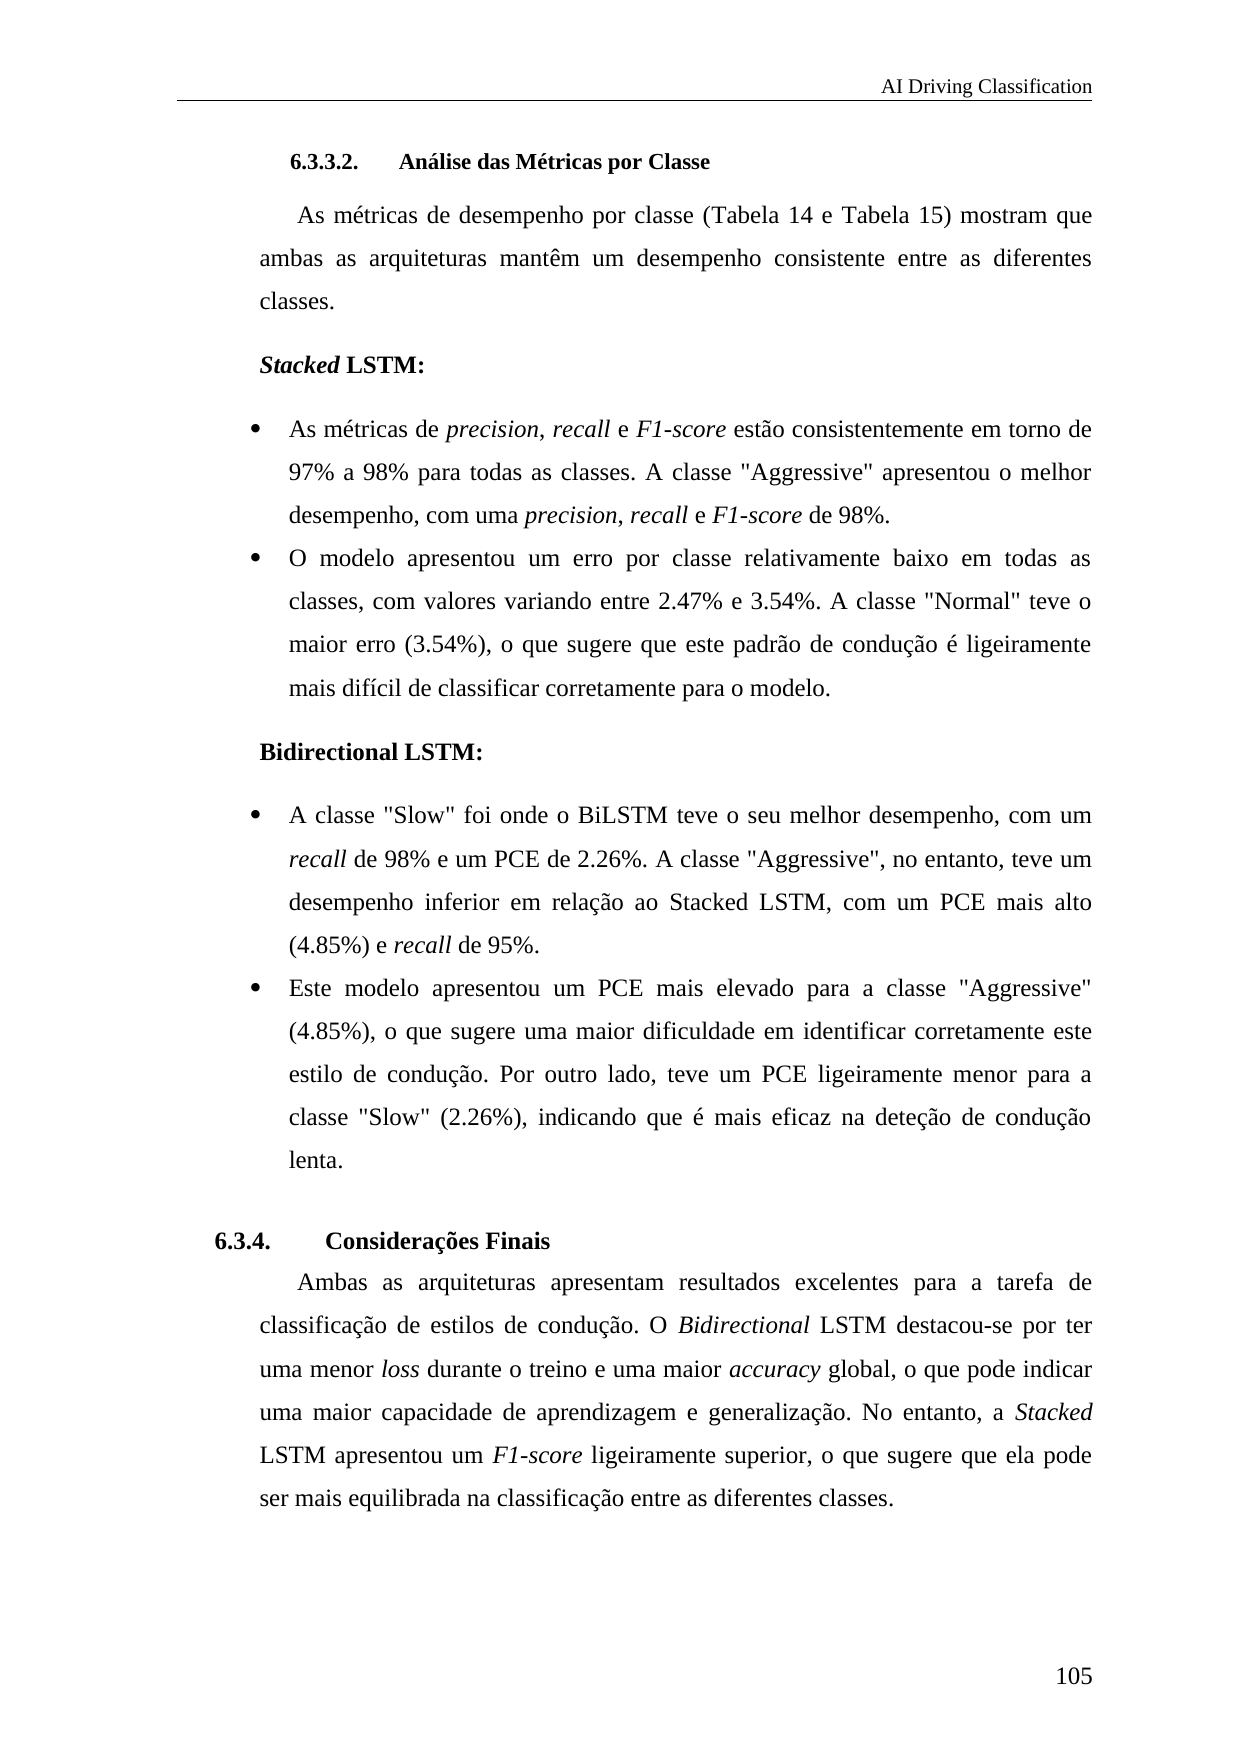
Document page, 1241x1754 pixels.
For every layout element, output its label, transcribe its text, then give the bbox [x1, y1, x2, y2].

text Stacked LSTM: [259, 350, 1092, 379]
subtitle Análise das Métricas por Classe [290, 148, 1092, 174]
list A classe "Slow" foi onde o BiLSTM teve o seu melhor desempenho, com um recall de 98% e um PCE de 2.26%. A classe "Aggressive", no entanto, teve um desempenho inferior em relação ao Stacked LSTM, com um PCE mais alto (4.85%) e recall de 95%. [251, 801, 1092, 959]
list O modelo apresentou um erro por classe relativamente baixo em todas as classes, com valores variando entre 2.47% e 3.54%. A classe "Normal" teve o maior erro (3.54%), o que sugere que este padrão de condução é ligeiramente mais difícil de classificar corretamente para o modelo. [251, 543, 1092, 701]
list As métricas de precision, recall e F1-score estão consistentemente em torno de 97% a 98% para todas as classes. A classe "Aggressive" apresentou o melhor desempenho, com uma precision, recall e F1-score de 98%. [251, 414, 1092, 529]
subtitle Considerações Finais [214, 1226, 1092, 1255]
text Ambas as arquiteturas apresentam resultados excelentes para a tarefa de classificação de estilos de condução. O Bidirectional LSTM destacou-se por ter uma menor loss durante o treino e uma maior accuracy global, o que pode indicar uma maior capacidade de aprendizagem e generalização. No entanto, a Stacked LSTM apresentou um F1-score ligeiramente superior, o que sugere que ela pode ser mais equilibrada na classificação entre as diferentes classes. [259, 1267, 1092, 1512]
text Bidirectional LSTM: [259, 737, 1092, 765]
text As métricas de desempenho por classe (Tabela 11 e Tabela 12) mostram que ambas as arquiteturas mantêm um desempenho consistente entre as diferentes classes. [259, 200, 1092, 315]
list Este modelo apresentou um PCE mais elevado para a classe "Aggressive" (4.85%), o que sugere uma maior dificuldade em identificar corretamente este estilo de condução. Por outro lado, teve um PCE ligeiramente menor para a classe "Slow" (2.26%), indicando que é mais eficaz na deteção de condução lenta. [251, 973, 1092, 1174]
